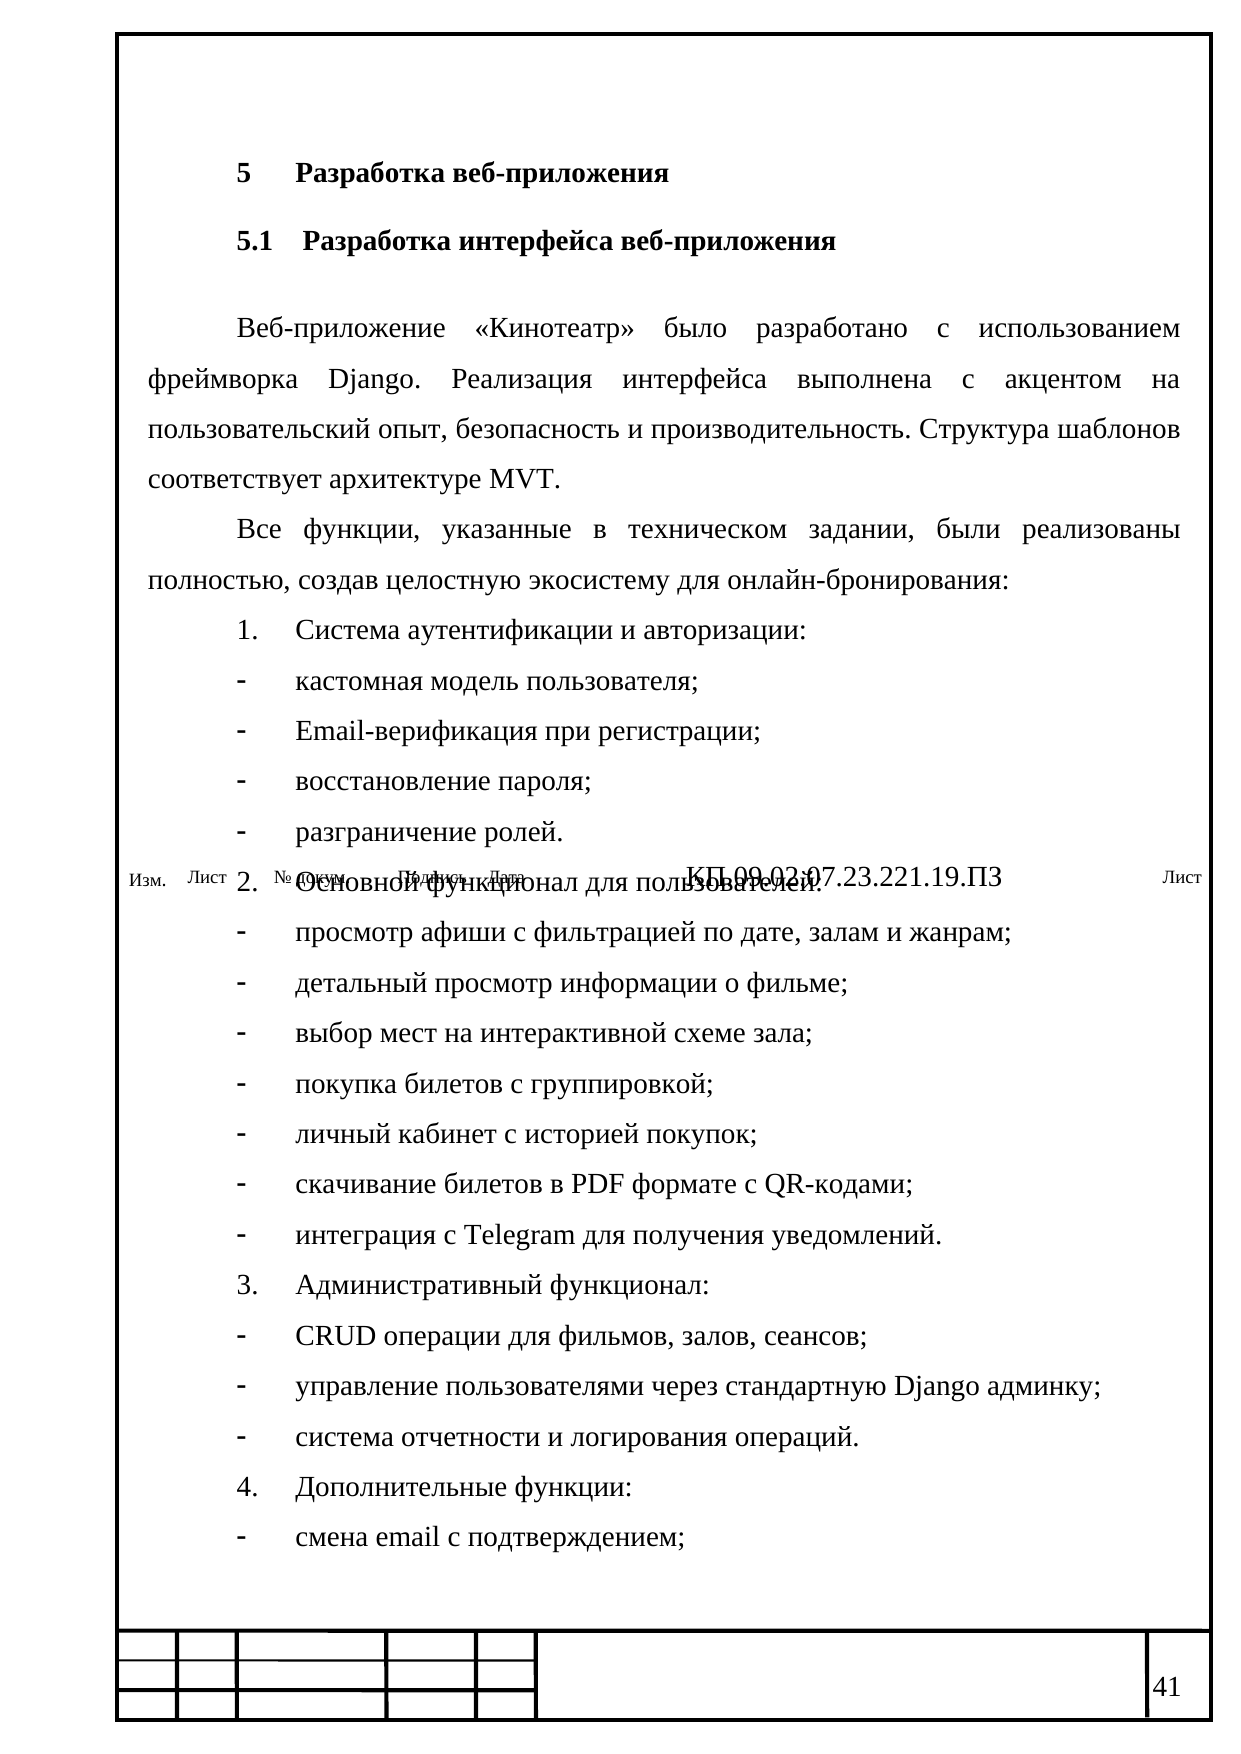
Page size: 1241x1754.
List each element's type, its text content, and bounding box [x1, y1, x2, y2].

list просмотр афиши с фильтрацией по дате, залам и жанрам; [148, 914, 1181, 948]
list восстановление пароля; [148, 763, 1181, 797]
list выбор мест на интерактивной схеме зала; [148, 1015, 1181, 1049]
list Основной функционал для пользователей: [148, 864, 1181, 898]
subtitle Разработка веб-приложения [148, 156, 1181, 189]
list Дополнительные функции: [148, 1469, 1181, 1503]
list детальный просмотр информации о фильме; [148, 965, 1181, 999]
list скачивание билетов в PDF формате с QR-кодами; [148, 1167, 1181, 1200]
list система отчетности и логирования операций. [148, 1419, 1181, 1452]
list интеграция с Telegram для получения уведомлений. [148, 1217, 1181, 1251]
list управление пользователями через стандартную Django админку; [148, 1368, 1181, 1402]
list Административный функционал: [148, 1267, 1181, 1301]
list CRUD операции для фильмов, залов, сеансов; [148, 1318, 1181, 1351]
list Разработка интерфейса веб-приложения [148, 223, 1181, 256]
list покупка билетов с группировкой; [148, 1066, 1181, 1099]
list кастомная модель пользователя; [148, 663, 1181, 696]
list личный кабинет с историей покупок; [148, 1116, 1181, 1150]
list смена email с подтверждением; [148, 1519, 1181, 1553]
list разграничение ролей. [148, 814, 1181, 847]
list Email-верификация при регистрации; [148, 713, 1181, 747]
list Система аутентификации и авторизации: [148, 612, 1181, 646]
text Все функции, указанные в техническом задании, были реализованы полностью, создав целостную экосистему для онлайн-бронирования: [148, 512, 1181, 596]
text Веб-приложение «Кинотеатр» было разработано с использованием фреймворка Django. Реализация интерфейса выполнена с акцентом на пользовательский опыт, безопасность и производительность. Структура шаблонов соответствует архитектуре MVT. [148, 310, 1181, 495]
